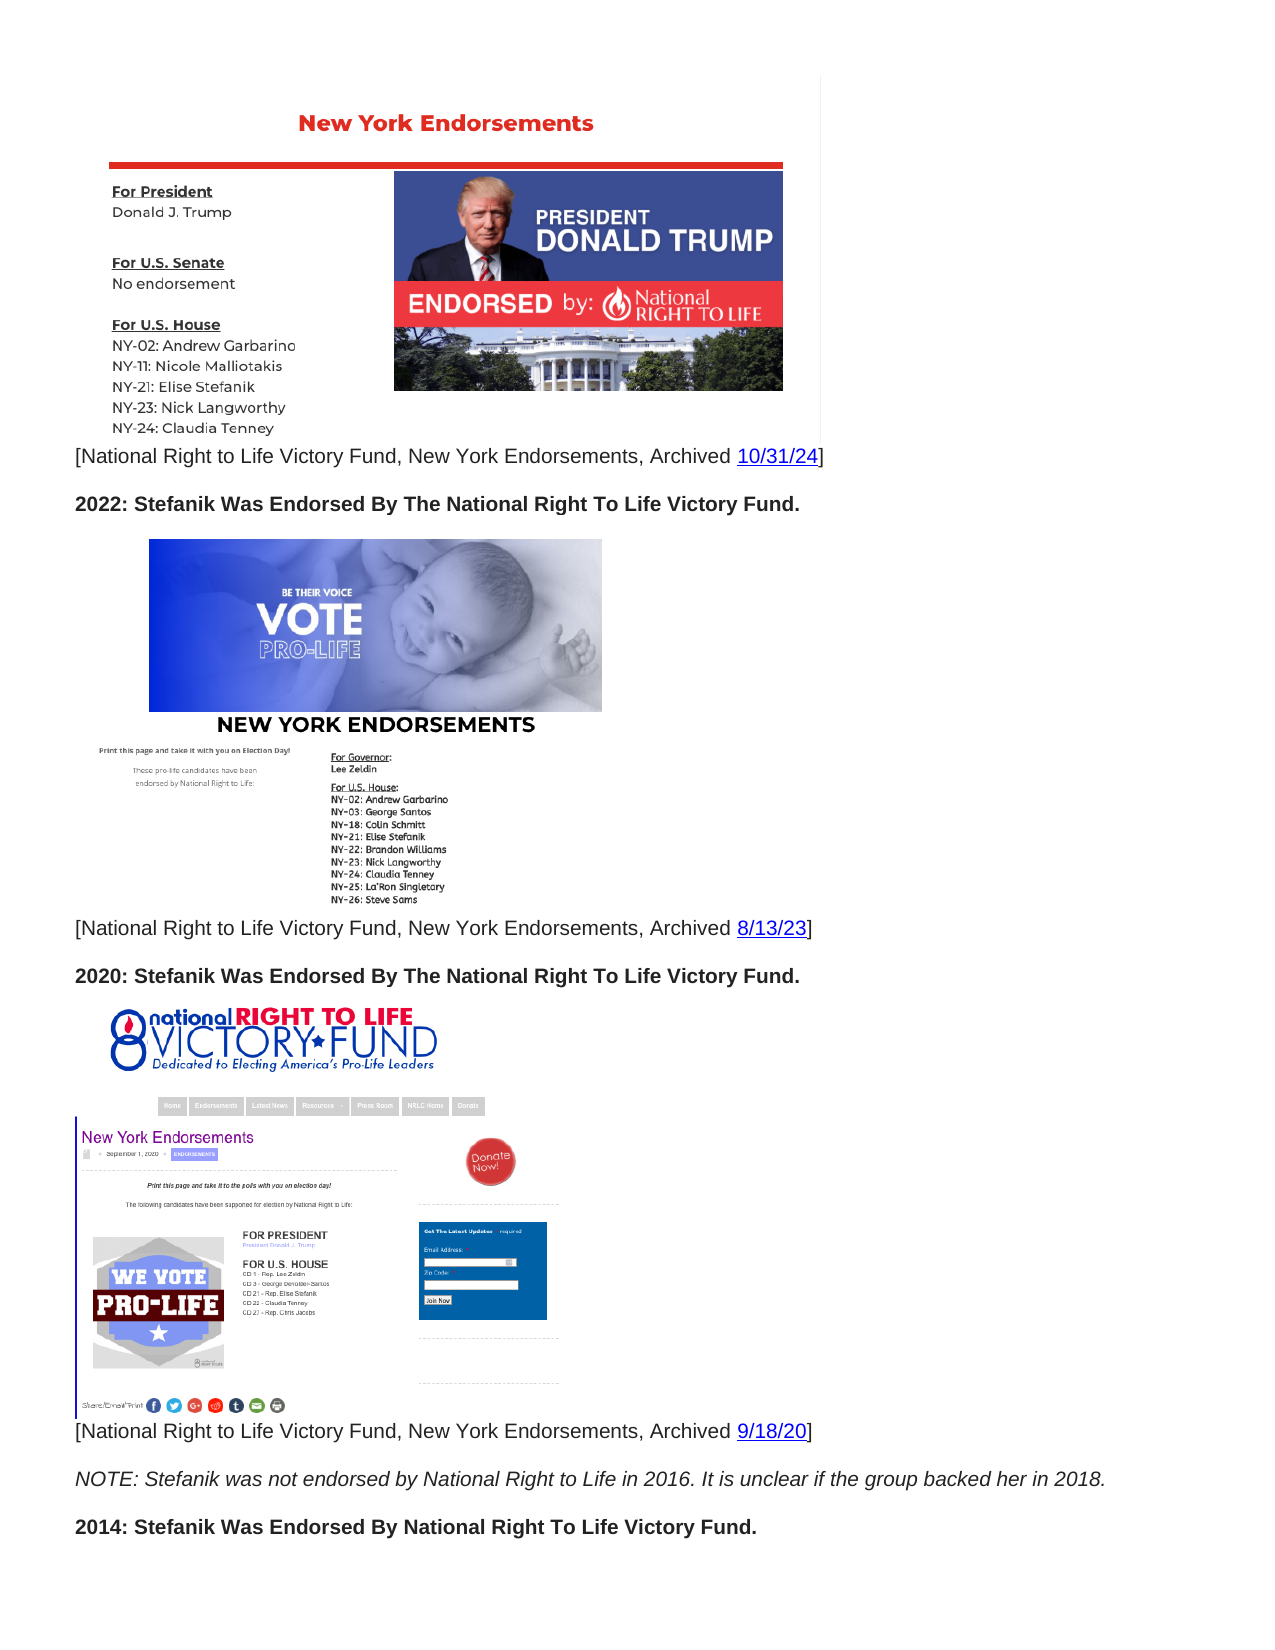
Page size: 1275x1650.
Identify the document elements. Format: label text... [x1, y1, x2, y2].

text NOTE: Stefanik was not endorsed by National Right to Life in 2016. It is unclear if the group backed her in 2018. [75, 1467, 1200, 1491]
text 2020: Stefanik Was Endorsed By The National Right To Life Victory Fund. [75, 964, 1200, 988]
picture [75, 987, 561, 1419]
text 2014: Stefanik Was Endorsed By National Right To Life Victory Fund. [75, 1515, 1200, 1539]
picture [75, 75, 821, 444]
picture [75, 515, 671, 916]
text [National Right to Life Victory Fund, New York Endorsements, Archived 10/31/24] [75, 444, 1200, 468]
text [National Right to Life Victory Fund, New York Endorsements, Archived 8/13/23] [75, 916, 1200, 940]
text [National Right to Life Victory Fund, New York Endorsements, Archived 9/18/20] [75, 1419, 1200, 1443]
text 2022: Stefanik Was Endorsed By The National Right To Life Victory Fund. [75, 492, 1200, 516]
